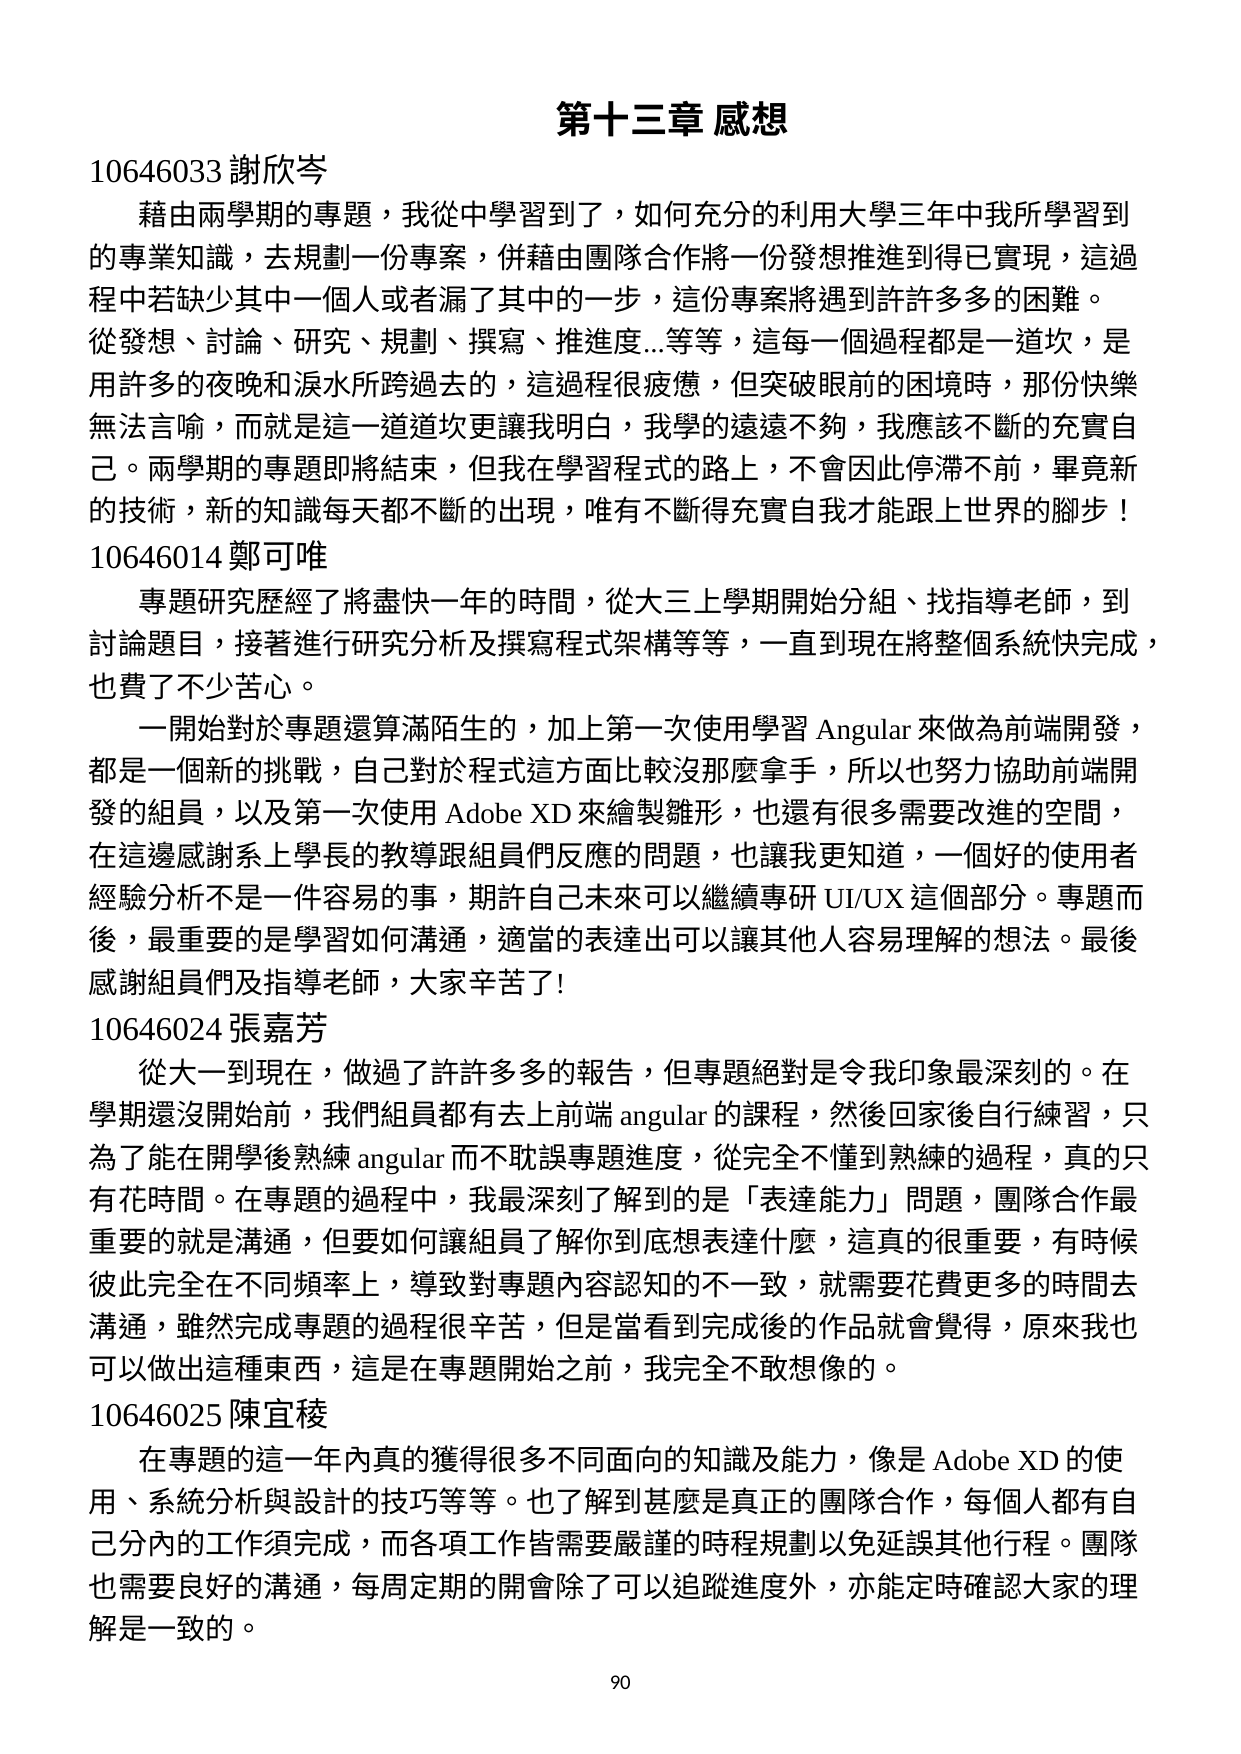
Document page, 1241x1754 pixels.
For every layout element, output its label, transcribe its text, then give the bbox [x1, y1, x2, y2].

text 從發想、討論、研究、規劃、撰寫、推進度...等等，這每一個過程都是一道坎，是用許多的夜晚和淚水所跨過去的，這過程很疲憊，但突破眼前的困境時，那份快樂無法言喻，而就是這一道道坎更讓我明白，我學的遠遠不夠，我應該不斷的充實自己。兩學期的專題即將結束，但我在學習程式的路上，不會因此停滯不前，畢竟新的技術，新的知識每天都不斷的出現，唯有不斷得充實自我才能跟上世界的腳步！ [89, 319, 1152, 530]
list 第十三章 感想 [192, 89, 1152, 144]
text 專題研究歷經了將盡快一年的時間，從大三上學期開始分組、找指導老師，到討論題目，接著進行研究分析及撰寫程式架構等等，一直到現在將整個系統快完成，也費了不少苦心。 [89, 578, 1152, 705]
text 一開始對於專題還算滿陌生的，加上第一次使用學習Angular來做為前端開發，都是一個新的挑戰，自己對於程式這方面比較沒那麼拿手，所以也努力協助前端開發的組員，以及第一次使用Adobe XD來繪製雛形，也還有很多需要改進的空間，在這邊感謝系上學長的教導跟組員們反應的問題，也讓我更知道，一個好的使用者經驗分析不是一件容易的事，期許自己未來可以繼續專研UI/UX這個部分。專題而後，最重要的是學習如何溝通，適當的表達出可以讓其他人容易理解的想法。最後感謝組員們及指導老師，大家辛苦了! [89, 705, 1152, 1001]
text 藉由兩學期的專題，我從中學習到了，如何充分的利用大學三年中我所學習到的專業知識，去規劃一份專案，併藉由團隊合作將一份發想推進到得已實現，這過程中若缺少其中一個人或者漏了其中的一步，這份專案將遇到許許多多的困難。 [89, 192, 1152, 319]
text 10646014鄭可唯 [89, 530, 1152, 578]
text 10646033謝欣岑 [89, 144, 1152, 192]
text 10646025陳宜稜 [89, 1388, 1152, 1436]
text 10646024張嘉芳 [89, 1001, 1152, 1050]
text 從大一到現在，做過了許許多多的報告，但專題絕對是令我印象最深刻的。在學期還沒開始前，我們組員都有去上前端angular的課程，然後回家後自行練習，只為了能在開學後熟練angular而不耽誤專題進度，從完全不懂到熟練的過程，真的只有花時間。在專題的過程中，我最深刻了解到的是「表達能力」問題，團隊合作最重要的就是溝通，但要如何讓組員了解你到底想表達什麼，這真的很重要，有時候彼此完全在不同頻率上，導致對專題內容認知的不一致，就需要花費更多的時間去溝通，雖然完成專題的過程很辛苦，但是當看到完成後的作品就會覺得，原來我也可以做出這種東西，這是在專題開始之前，我完全不敢想像的。 [89, 1050, 1152, 1388]
text 在專題的這一年內真的獲得很多不同面向的知識及能力，像是Adobe XD的使用、系統分析與設計的技巧等等。也了解到甚麼是真正的團隊合作，每個人都有自己分內的工作須完成，而各項工作皆需要嚴謹的時程規劃以免延誤其他行程。團隊也需要良好的溝通，每周定期的開會除了可以追蹤進度外，亦能定時確認大家的理解是一致的。 [89, 1436, 1152, 1648]
